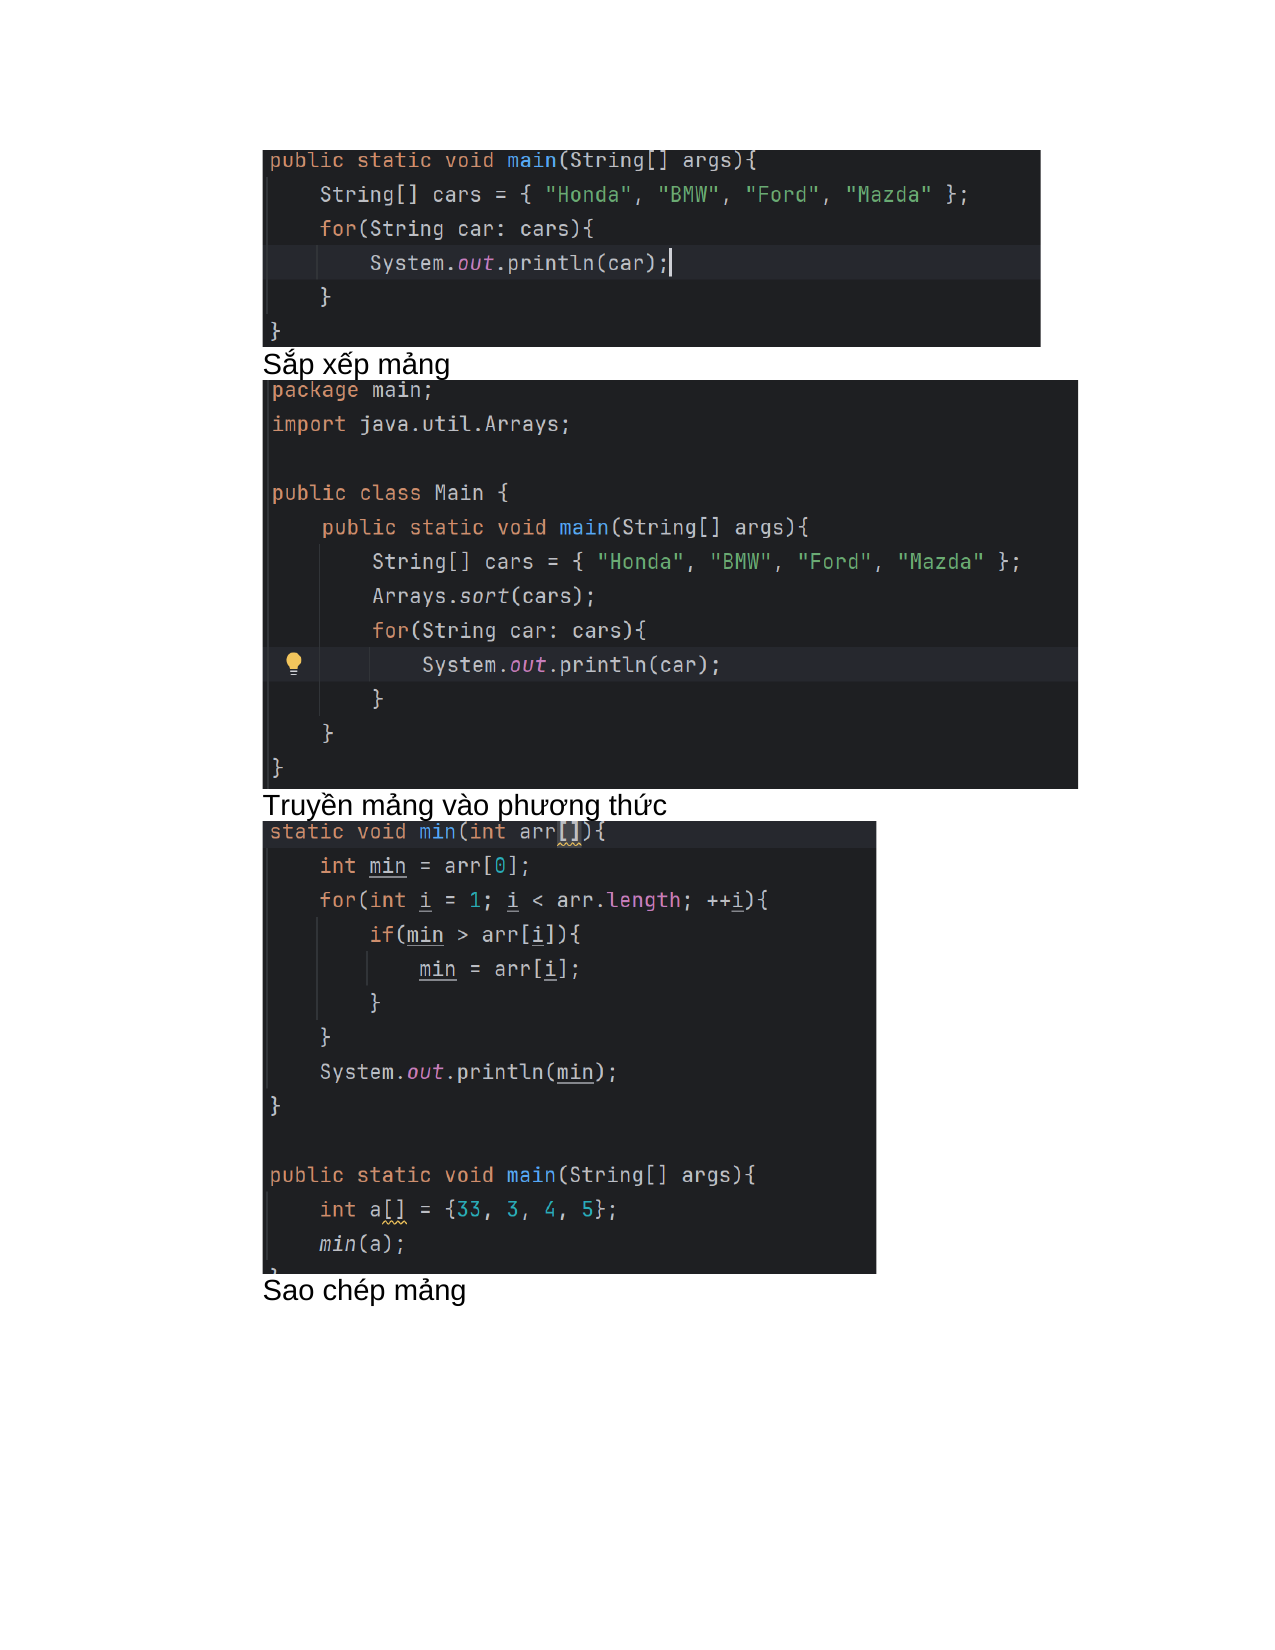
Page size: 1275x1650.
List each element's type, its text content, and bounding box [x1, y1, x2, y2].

picture [262, 380, 1079, 789]
picture [262, 821, 877, 1274]
text Truyền mảng vào phương thức [262, 788, 1125, 822]
text Sắp xếp mảng [262, 347, 1125, 380]
picture [262, 150, 1041, 347]
text Sao chép mảng [262, 1273, 1125, 1307]
